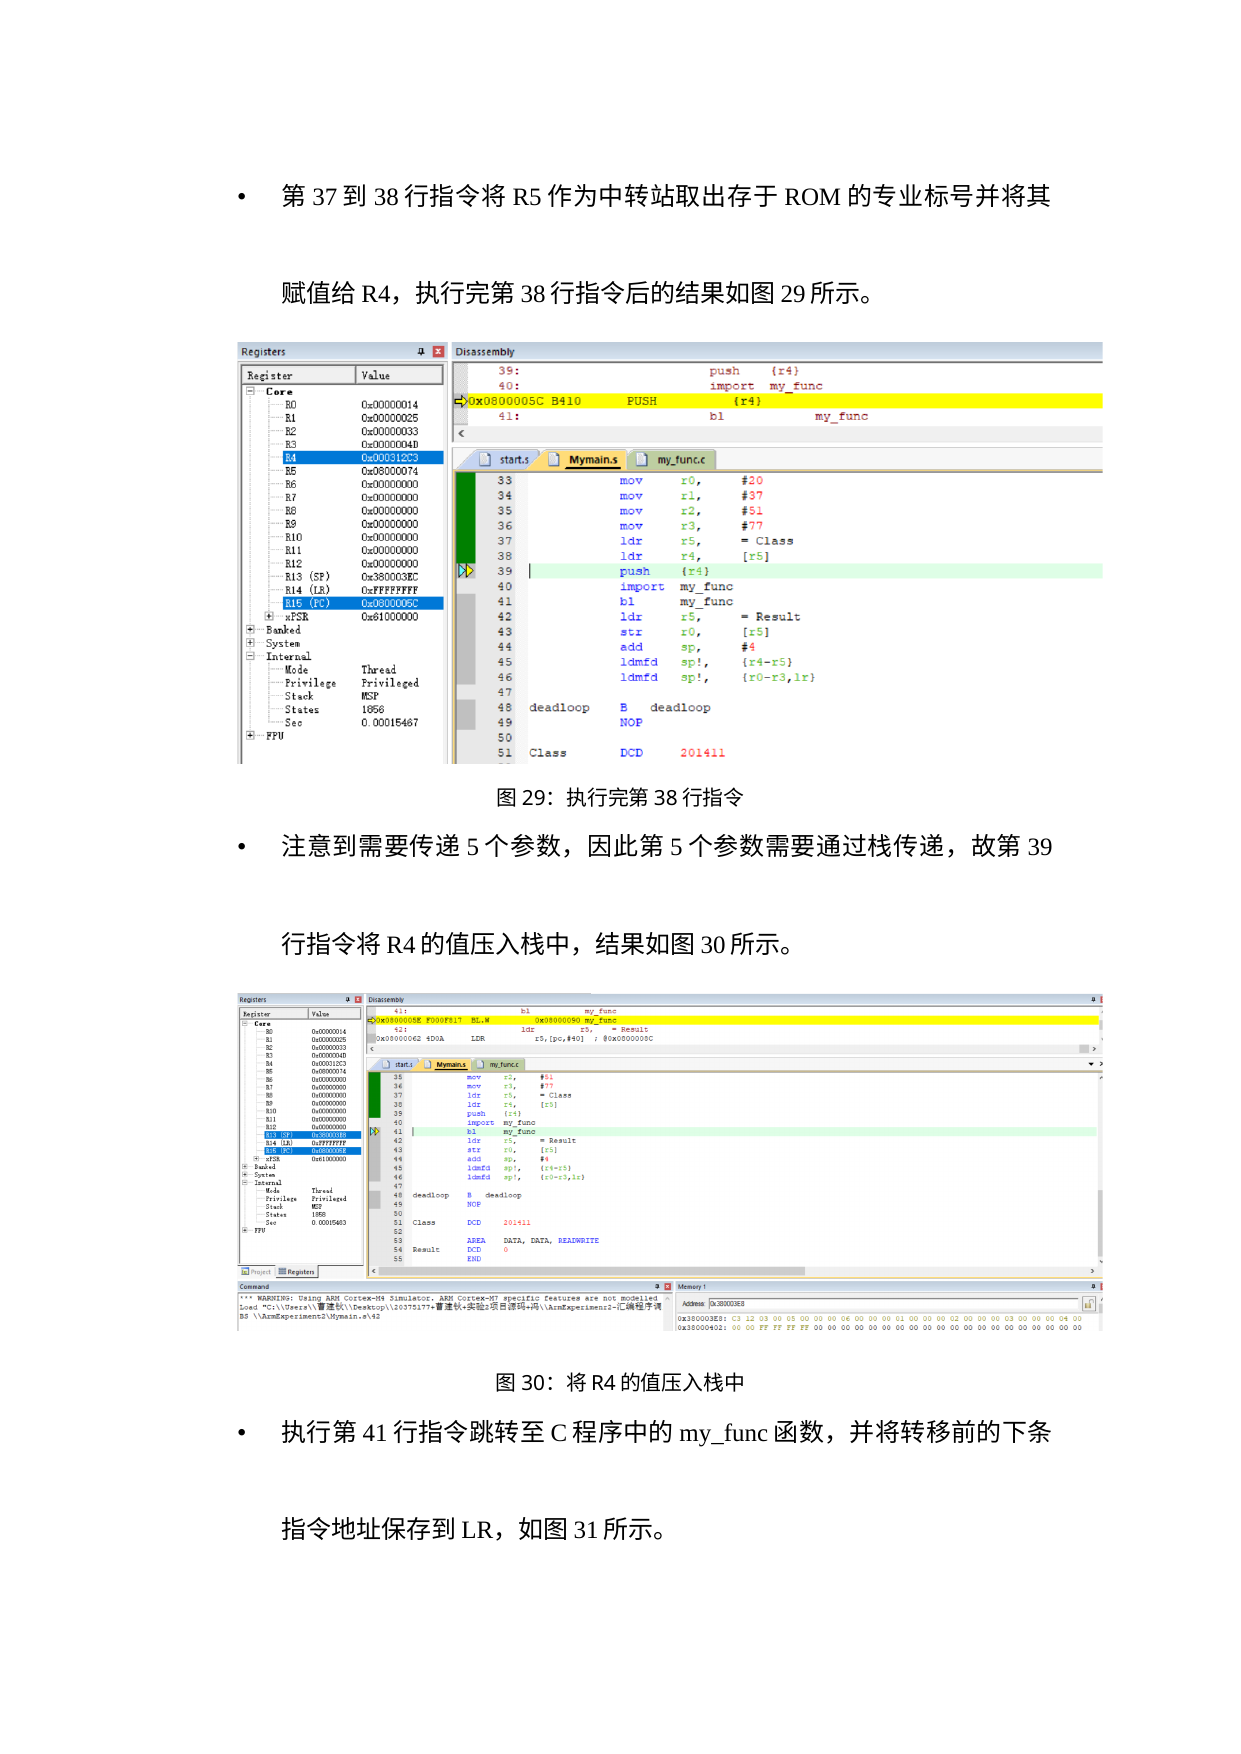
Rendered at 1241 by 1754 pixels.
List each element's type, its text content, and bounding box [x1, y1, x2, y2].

list 注意到需要传递5个参数，因此第5个参数需要通过栈传递，故第39行指令将R4的值压入栈中，结果如图30所示。 [237, 812, 1053, 975]
picture [237, 342, 1103, 764]
text 图 30：将R4的值压入栈中 [187, 1366, 1053, 1398]
picture [237, 993, 1103, 1331]
list 执行第41行指令跳转至C程序中的my_func函数，并将转移前的下条指令地址保存到LR，如图31所示。 [237, 1398, 1053, 1561]
text 图 29：执行完第38行指令 [187, 780, 1053, 812]
list 第37到38行指令将R5作为中转站取出存于ROM的专业标号并将其赋值给R4，执行完第38行指令后的结果如图29所示。 [237, 162, 1053, 324]
